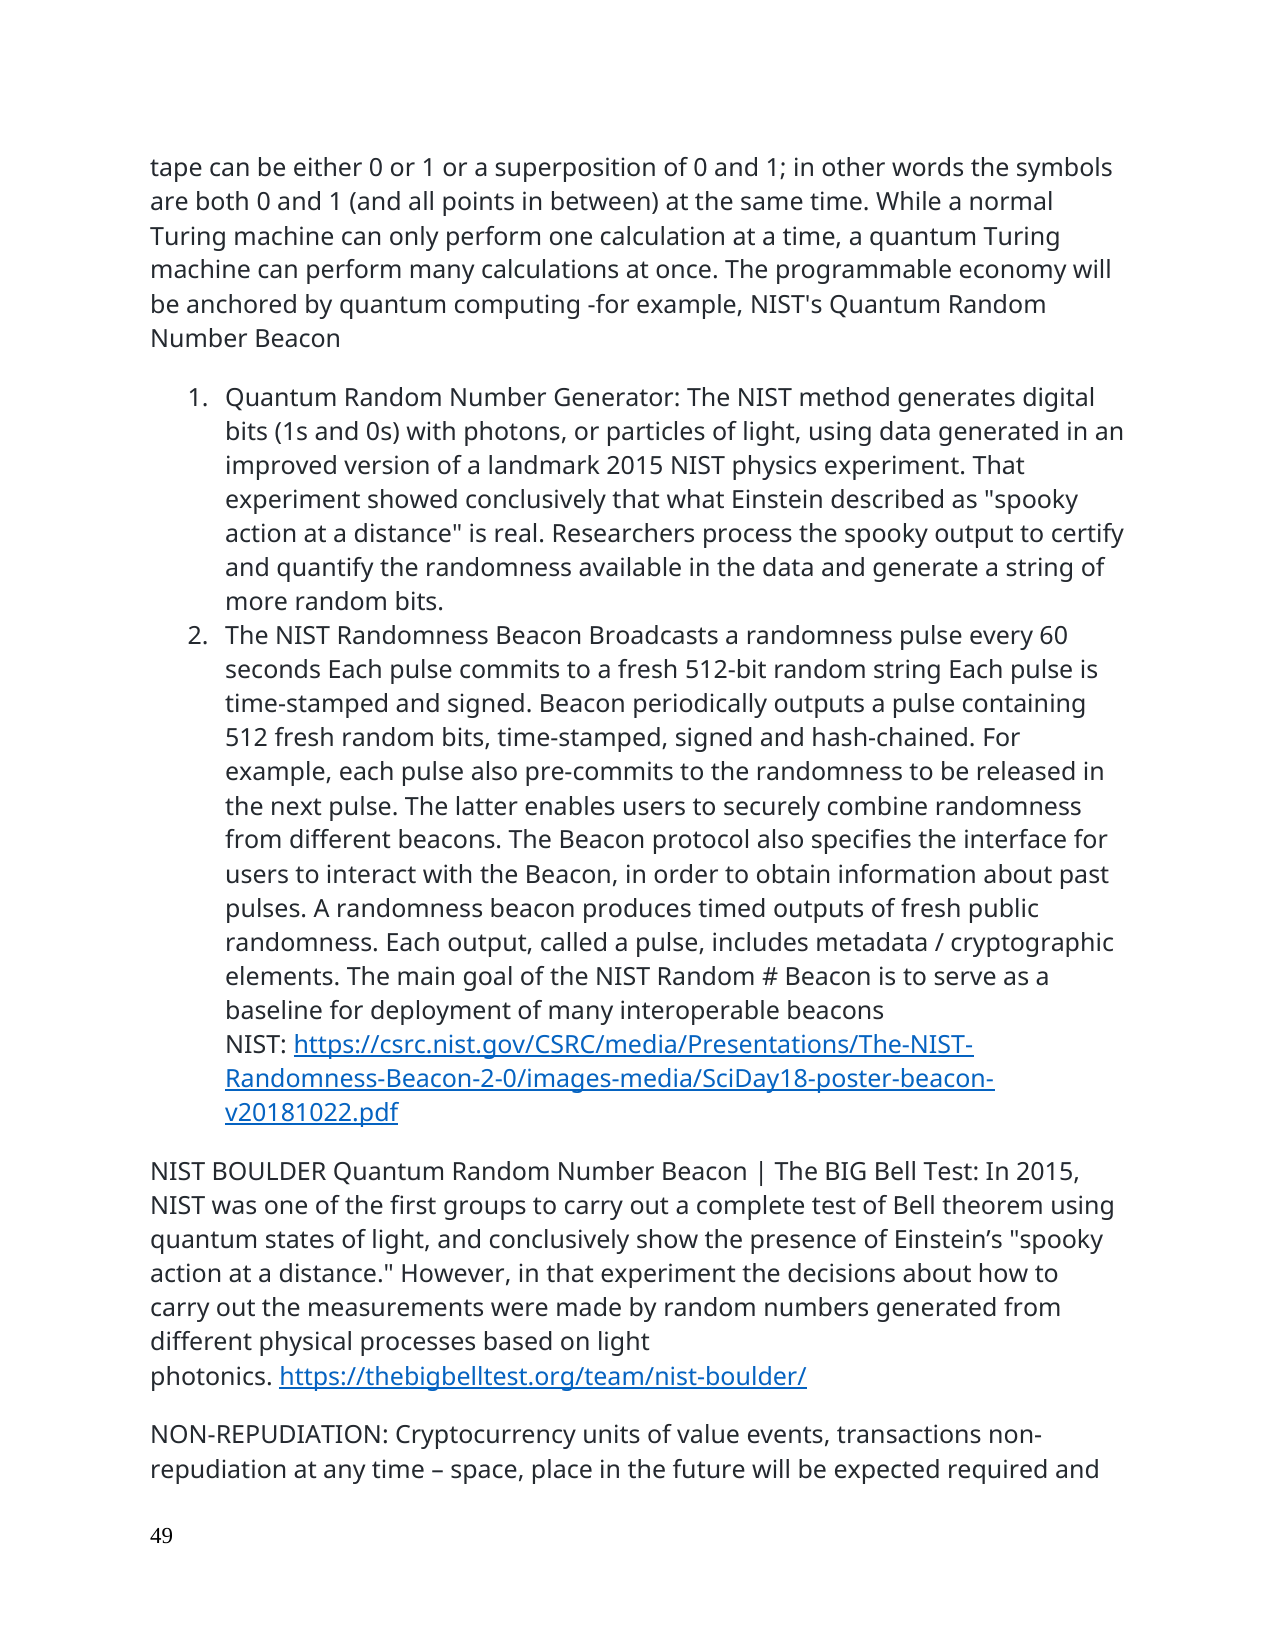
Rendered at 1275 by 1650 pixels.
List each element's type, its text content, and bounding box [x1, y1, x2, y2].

text NIST BOULDER Quantum Random Number Beacon | The BIG Bell Test: In 2015, NIST was one of the first groups to carry out a complete test of Bell theorem using quantum states of light, and conclusively show the presence of Einstein’s "spooky action at a distance." However, in that experiment the decisions about how to carry out the measurements were made by random numbers generated from different physical processes based on light photonics. https://thebigbelltest.org/team/nist-boulder/ [150, 1154, 1125, 1392]
list Quantum Random Number Generator: The NIST method generates digital bits (1s and 0s) with photons, or particles of light, using data generated in an improved version of a landmark 2015 NIST physics experiment. That experiment showed conclusively that what Einstein described as "spooky action at a distance" is real. Researchers process the spooky output to certify and quantify the randomness available in the data and generate a string of more random bits. [187, 379, 1125, 618]
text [150, 150, 1125, 354]
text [150, 1417, 1125, 1485]
list The NIST Randomness Beacon Broadcasts a randomness pulse every 60 seconds Each pulse commits to a fresh 512-bit random string Each pulse is time-stamped and signed. Beacon periodically outputs a pulse containing 512 fresh random bits, time-stamped, signed and hash-chained. For example, each pulse also pre-commits to the randomness to be released in the next pulse. The latter enables users to securely combine randomness from different beacons. The Beacon protocol also specifies the interface for users to interact with the Beacon, in order to obtain information about past pulses. A randomness beacon produces timed outputs of fresh public randomness. Each output, called a pulse, includes metadata / cryptographic elements. The main goal of the NIST Random # Beacon is to serve as a baseline for deployment of many interoperable beacons NIST: https://csrc.nist.gov/CSRC/media/Presentations/The-NIST-Randomness-Beacon-2-0/images-media/SciDay18-poster-beacon-v20181022.pdf [187, 618, 1125, 1129]
